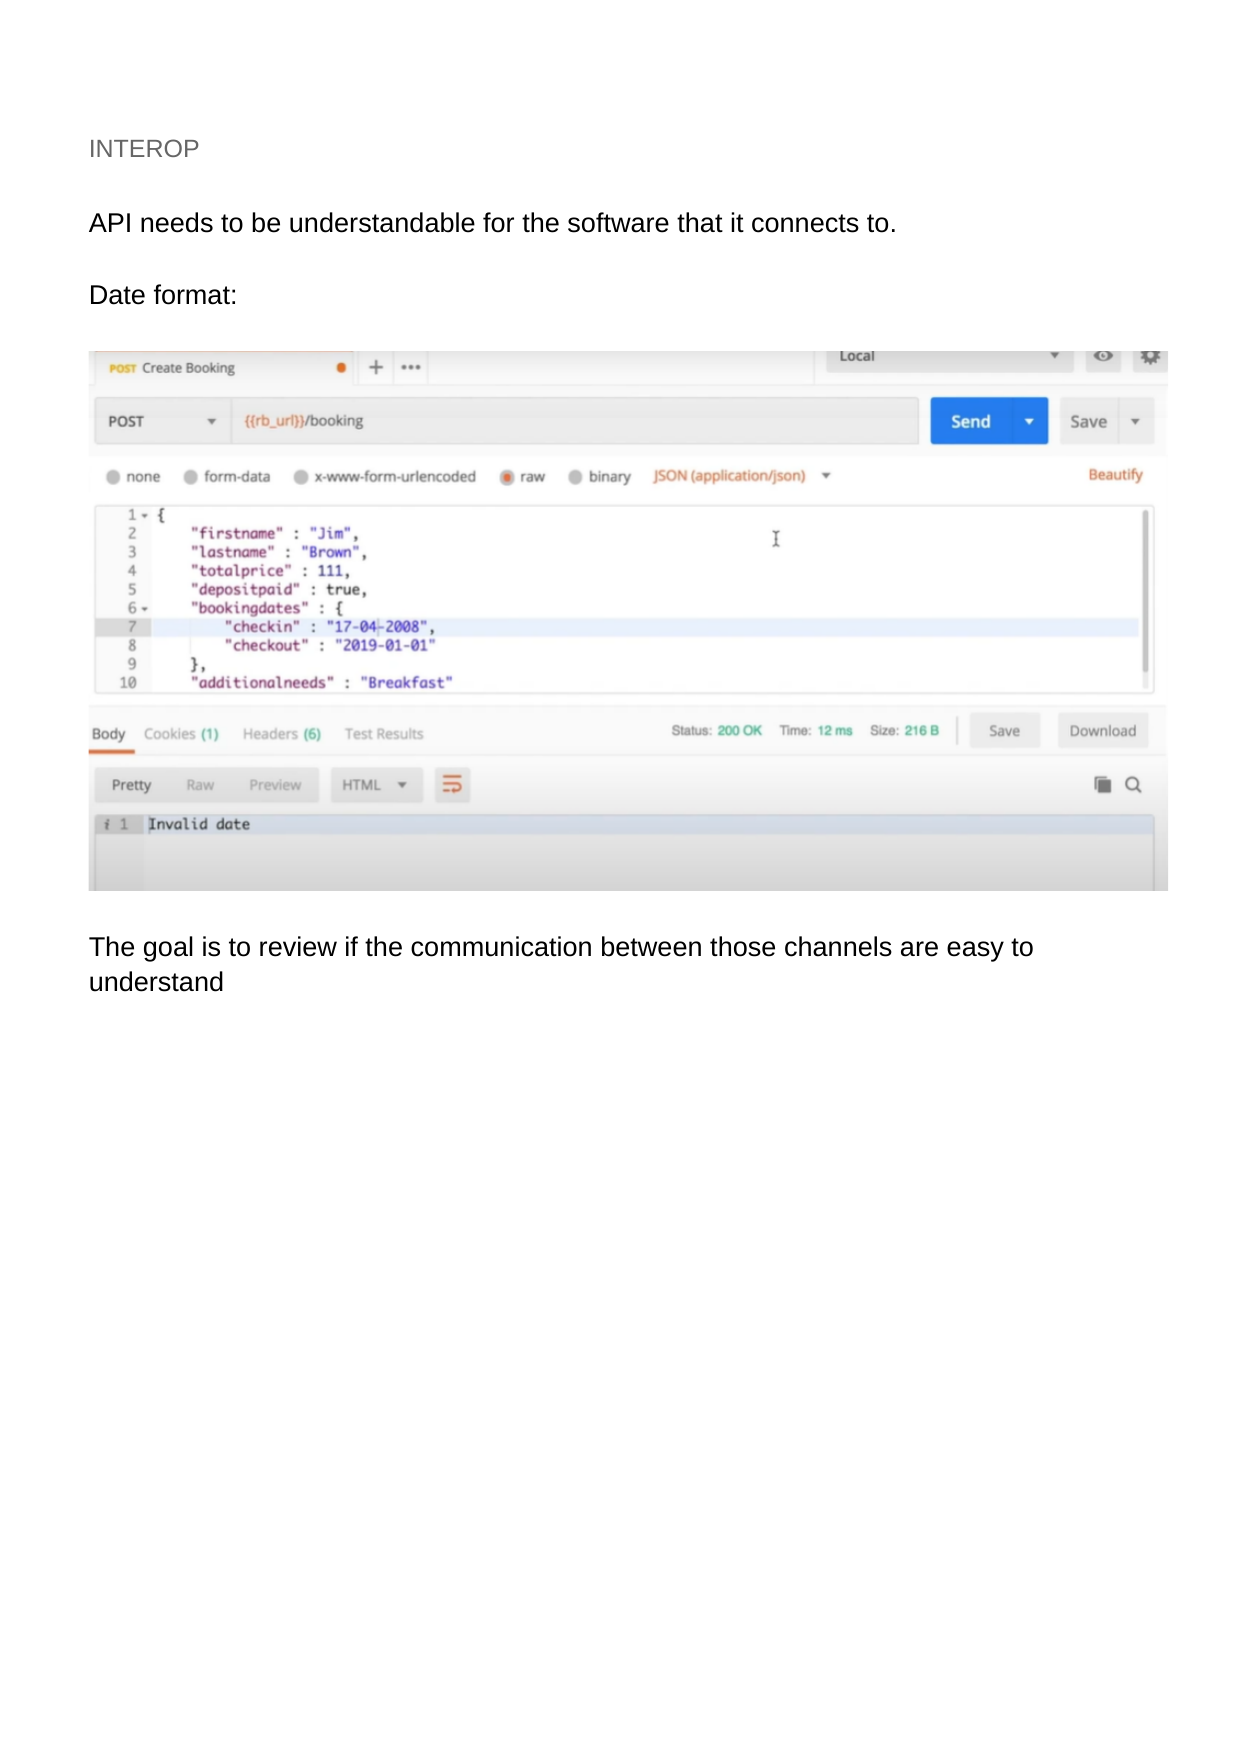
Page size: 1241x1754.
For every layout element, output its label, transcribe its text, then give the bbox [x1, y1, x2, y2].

text Date format: [88, 279, 1168, 311]
text The goal is to review if the communication between those channels are easy to understand [88, 931, 1168, 998]
picture [88, 351, 1169, 891]
text API needs to be understandable for the software that it connects to. [88, 207, 1168, 239]
subtitle INTEROP [88, 134, 1168, 163]
